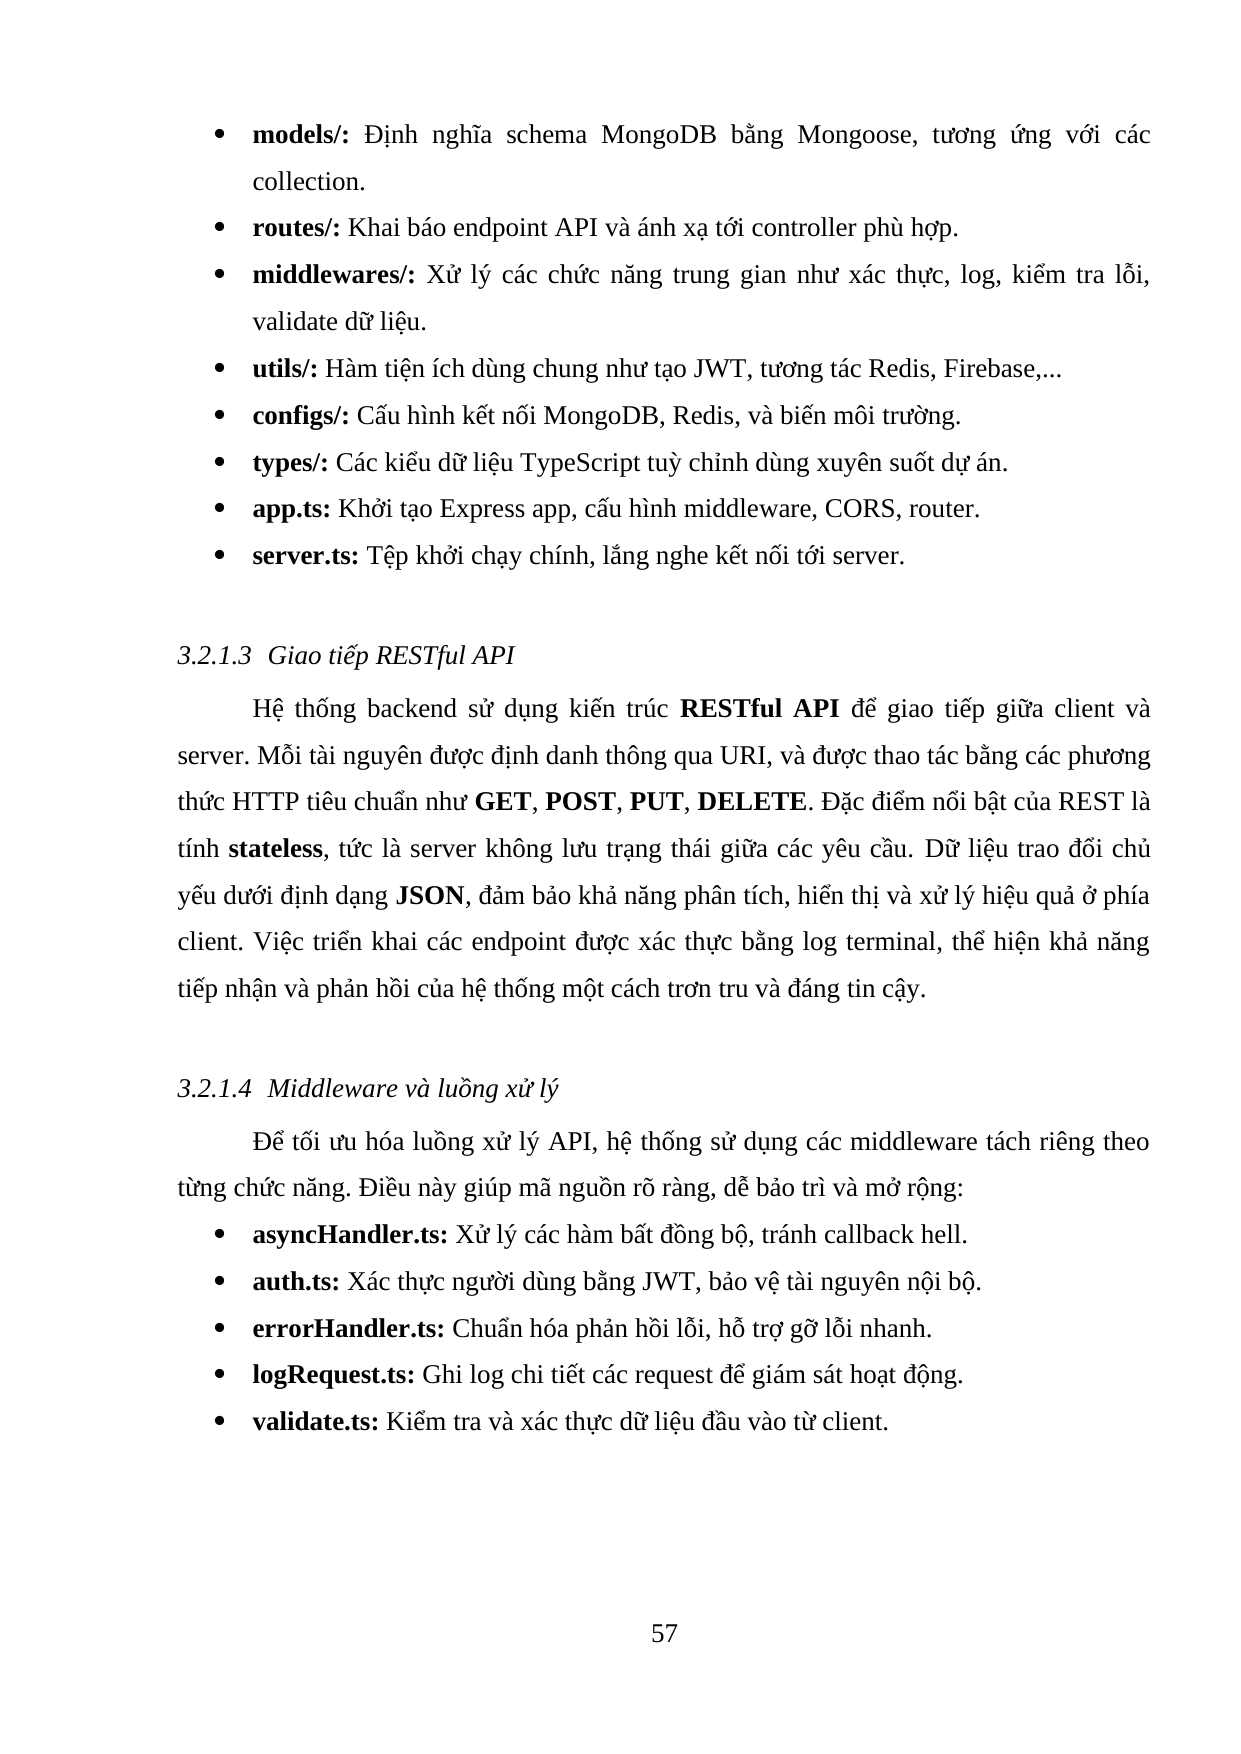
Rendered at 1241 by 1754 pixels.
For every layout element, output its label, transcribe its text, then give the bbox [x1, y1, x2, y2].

list models/: Định nghĩa schema MongoDB bằng Mongoose, tương ứng với các collection. [215, 118, 1152, 196]
list app.ts: Khởi tạo Express app, cấu hình middleware, CORS, router. [215, 492, 1152, 524]
list configs/: Cấu hình kết nối MongoDB, Redis, và biến môi trường. [215, 399, 1152, 430]
list middlewares/: Xử lý các chức năng trung gian như xác thực, log, kiểm tra lỗi, validate dữ liệu. [215, 258, 1152, 336]
subtitle Giao tiếp RESTful API [177, 639, 1152, 670]
list asyncHandler.ts: Xử lý các hàm bất đồng bộ, tránh callback hell. [215, 1218, 1152, 1249]
list validate.ts: Kiểm tra và xác thực dữ liệu đầu vào từ client. [215, 1405, 1152, 1437]
list errorHandler.ts: Chuẩn hóa phản hồi lỗi, hỗ trợ gỡ lỗi nhanh. [215, 1312, 1152, 1343]
subtitle Middleware và luồng xử lý [177, 1072, 1152, 1103]
list types/: Các kiểu dữ liệu TypeScript tuỳ chỉnh dùng xuyên suốt dự án. [215, 446, 1152, 477]
list utils/: Hàm tiện ích dùng chung như tạo JWT, tương tác Redis, Firebase,... [215, 352, 1152, 383]
list server.ts: Tệp khởi chạy chính, lắng nghe kết nối tới server. [215, 539, 1152, 571]
list routes/: Khai báo endpoint API và ánh xạ tới controller phù hợp. [215, 212, 1152, 243]
list logRequest.ts: Ghi log chi tiết các request để giám sát hoạt động. [215, 1358, 1152, 1390]
text Để tối ưu hóa luồng xử lý API, hệ thống sử dụng các middleware tách riêng theo từng chức năng. Điều này giúp mã nguồn rõ ràng, dễ bảo trì và mở rộng: [177, 1124, 1152, 1202]
list auth.ts: Xác thực người dùng bằng JWT, bảo vệ tài nguyên nội bộ. [215, 1265, 1152, 1296]
text Hệ thống backend sử dụng kiến trúc RESTful API để giao tiếp giữa client và server. Mỗi tài nguyên được định danh thông qua URI, và được thao tác bằng các phương thức HTTP tiêu chuẩn như GET, POST, PUT, DELETE. Đặc điểm nổi bật của REST là tính stateless, tức là server không lưu trạng thái giữa các yêu cầu. Dữ liệu trao đổi chủ yếu dưới định dạng JSON, đảm bảo khả năng phân tích, hiển thị và xử lý hiệu quả ở phía client. Việc triển khai các endpoint được xác thực bằng log terminal, thể hiện khả năng tiếp nhận và phản hồi của hệ thống một cách trơn tru và đáng tin cậy. [177, 692, 1152, 1003]
